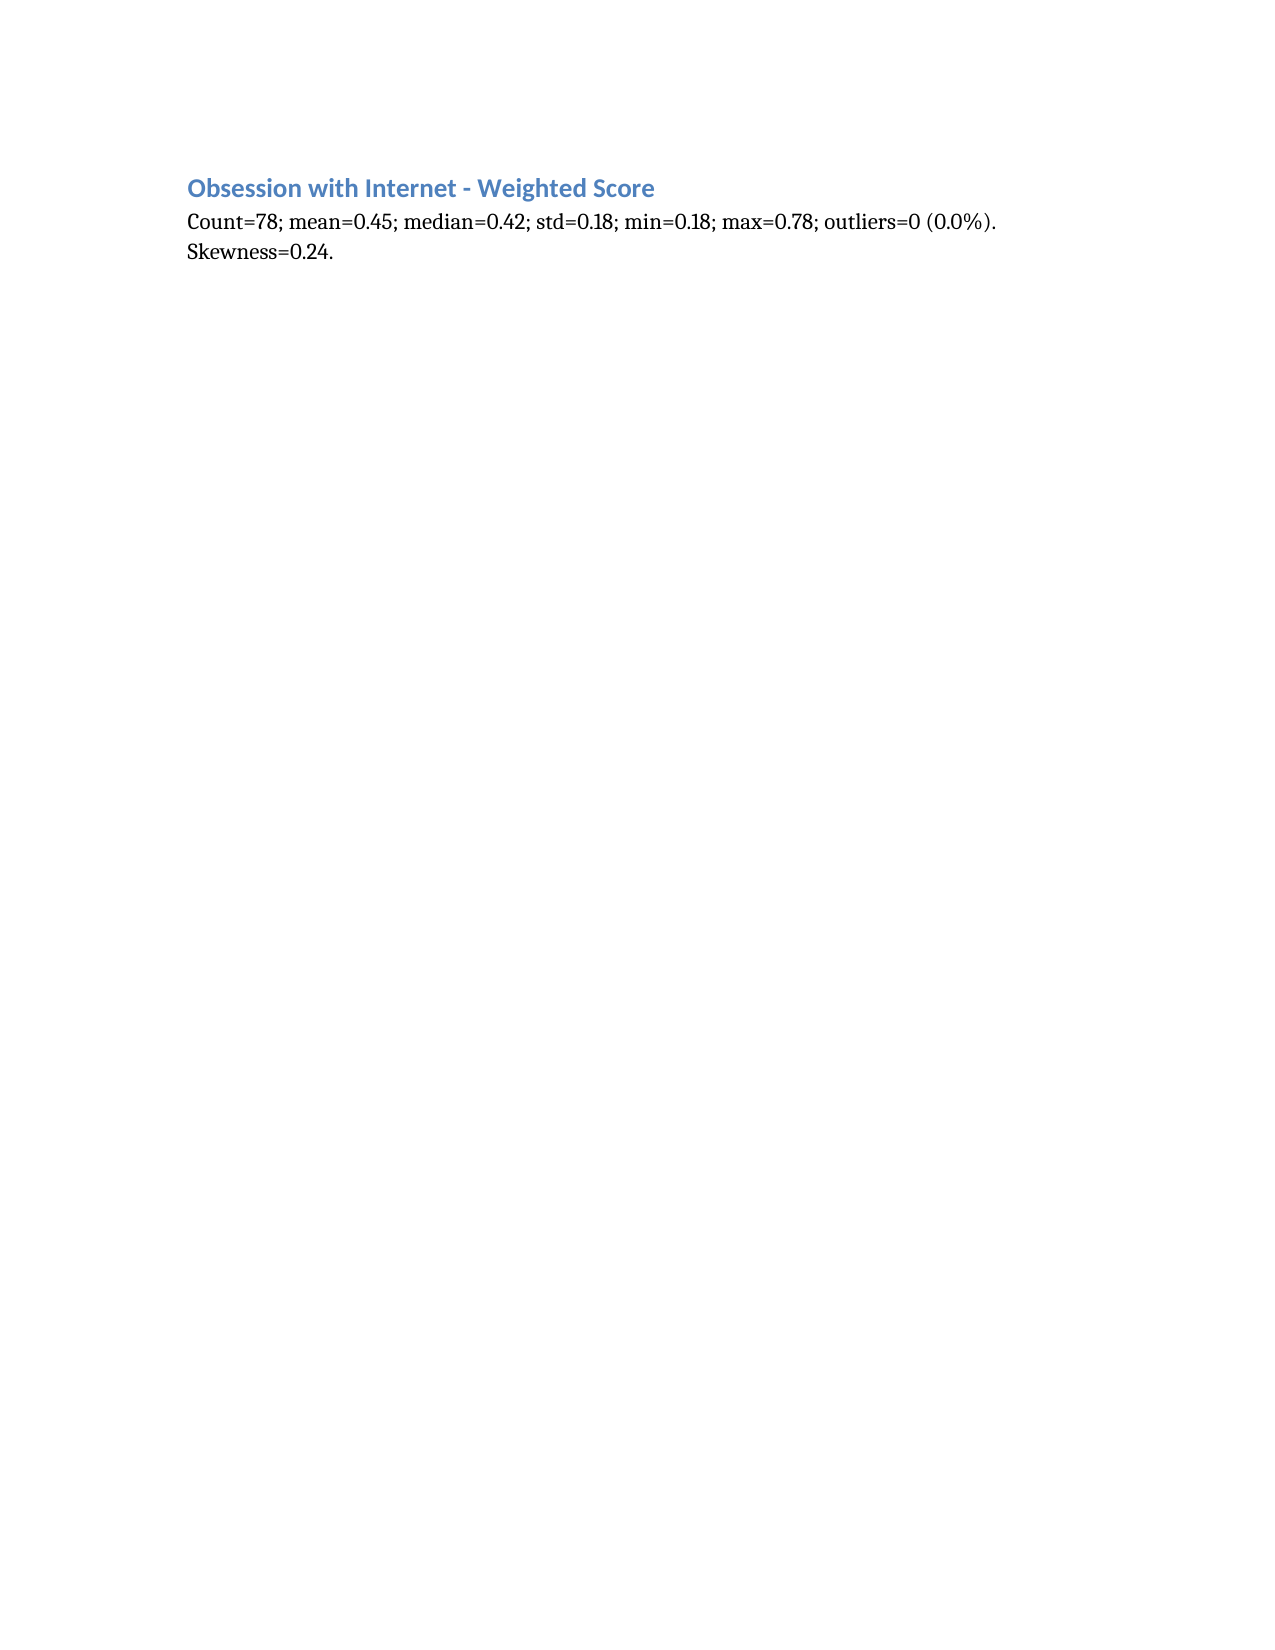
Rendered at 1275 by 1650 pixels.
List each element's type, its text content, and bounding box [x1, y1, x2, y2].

subtitle Obsession with Internet - Weighted Score [187, 171, 1087, 204]
text Count=78; mean=0.45; median=0.42; std=0.18; min=0.18; max=0.78; outliers=0 (0.0%). Skewness=0.24. [187, 209, 1087, 265]
